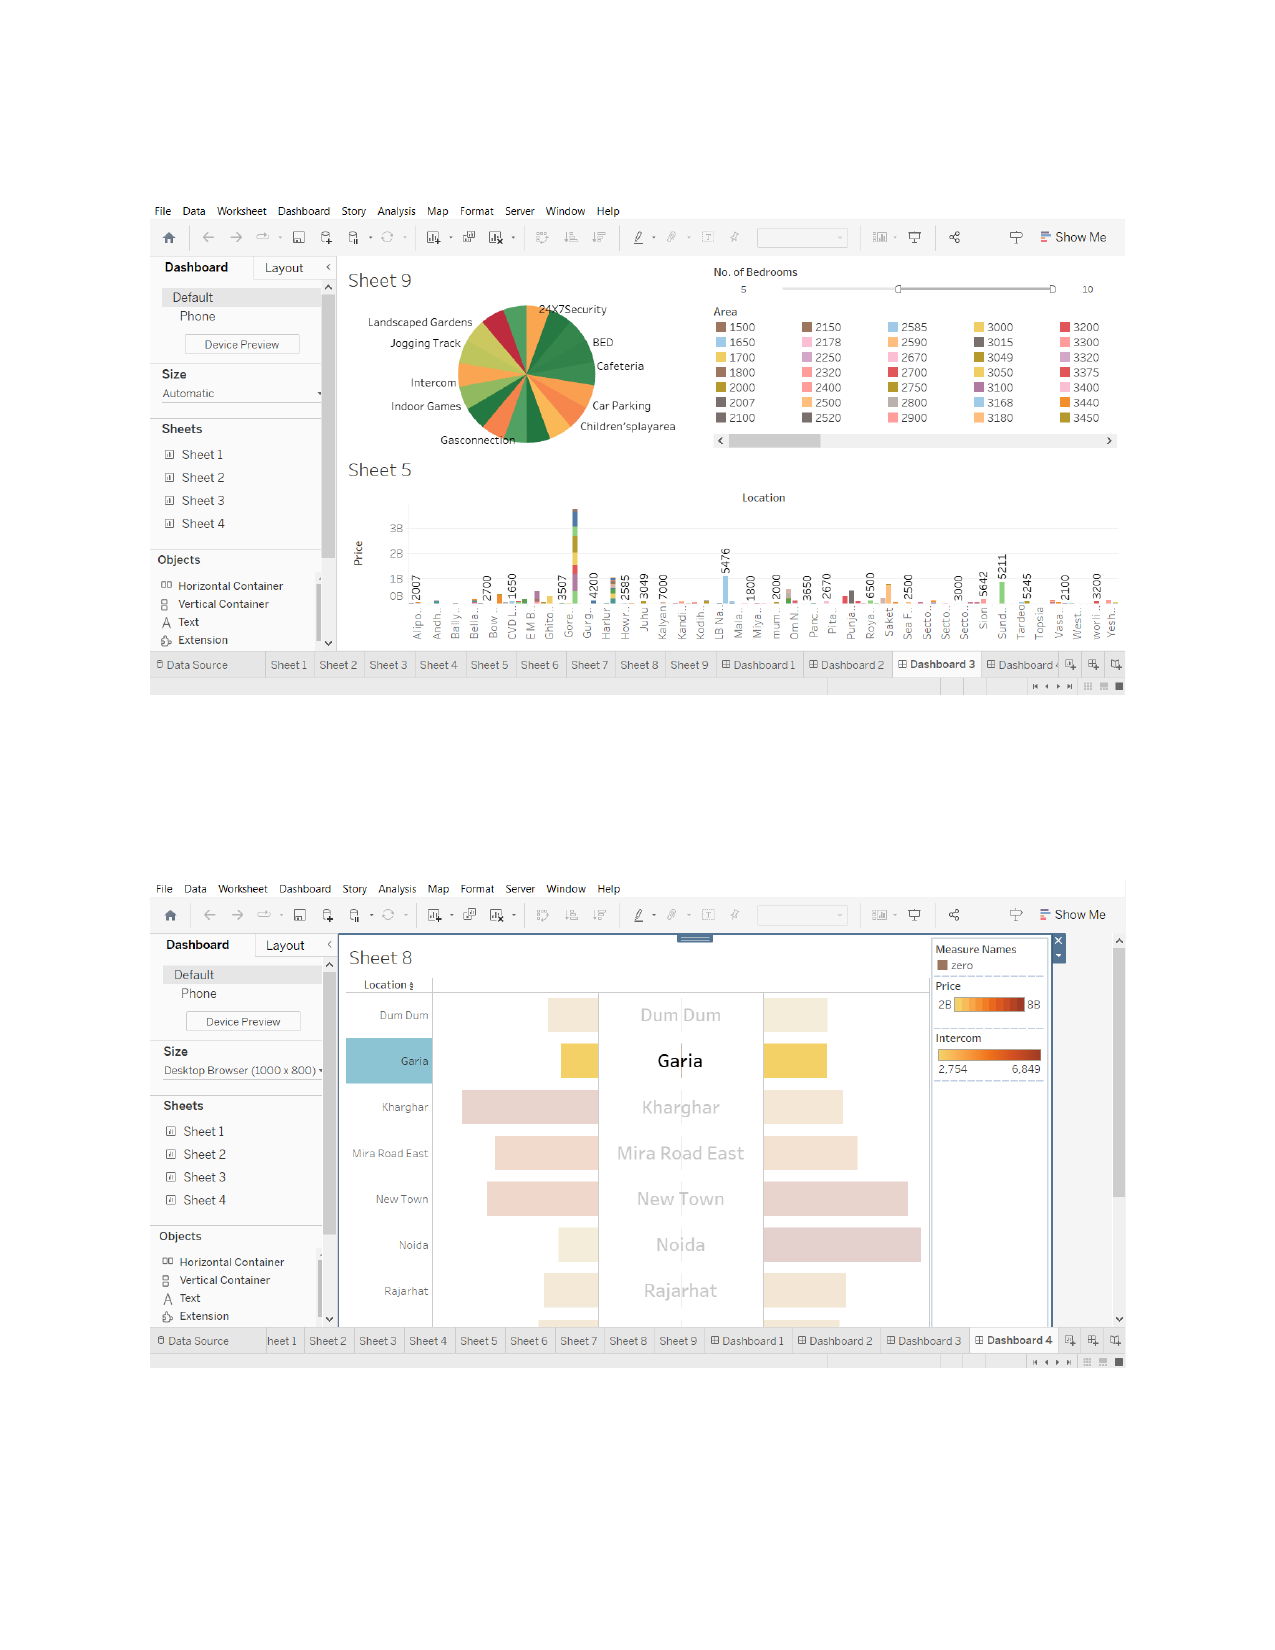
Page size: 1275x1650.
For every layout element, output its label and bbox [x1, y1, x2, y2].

picture [150, 880, 1125, 1368]
picture [150, 203, 1125, 695]
